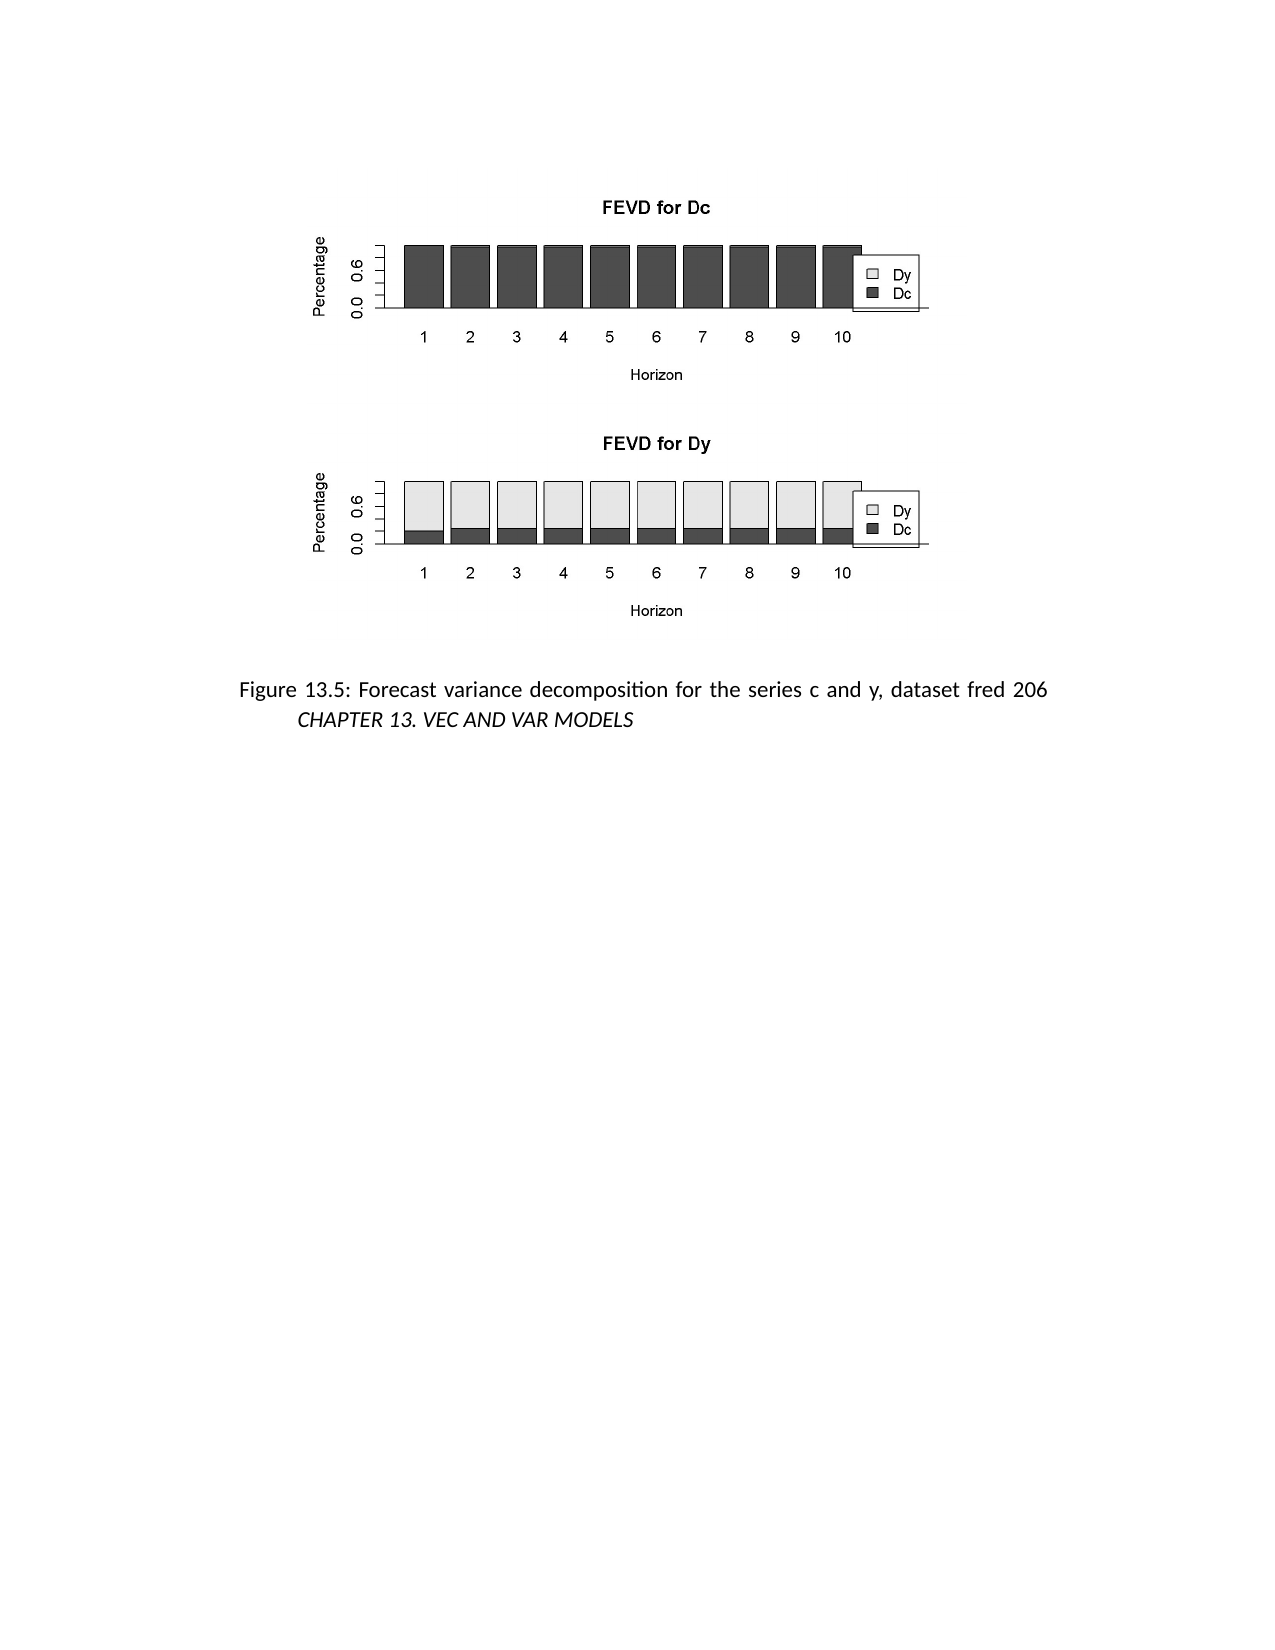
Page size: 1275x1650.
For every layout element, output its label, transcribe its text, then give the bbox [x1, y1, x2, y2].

text Figure 13.5: Forecast variance decomposition for the series c and y, dataset fred 206 CHAPTER 13. VEC AND VAR MODELS [239, 675, 1049, 733]
picture [307, 168, 968, 640]
